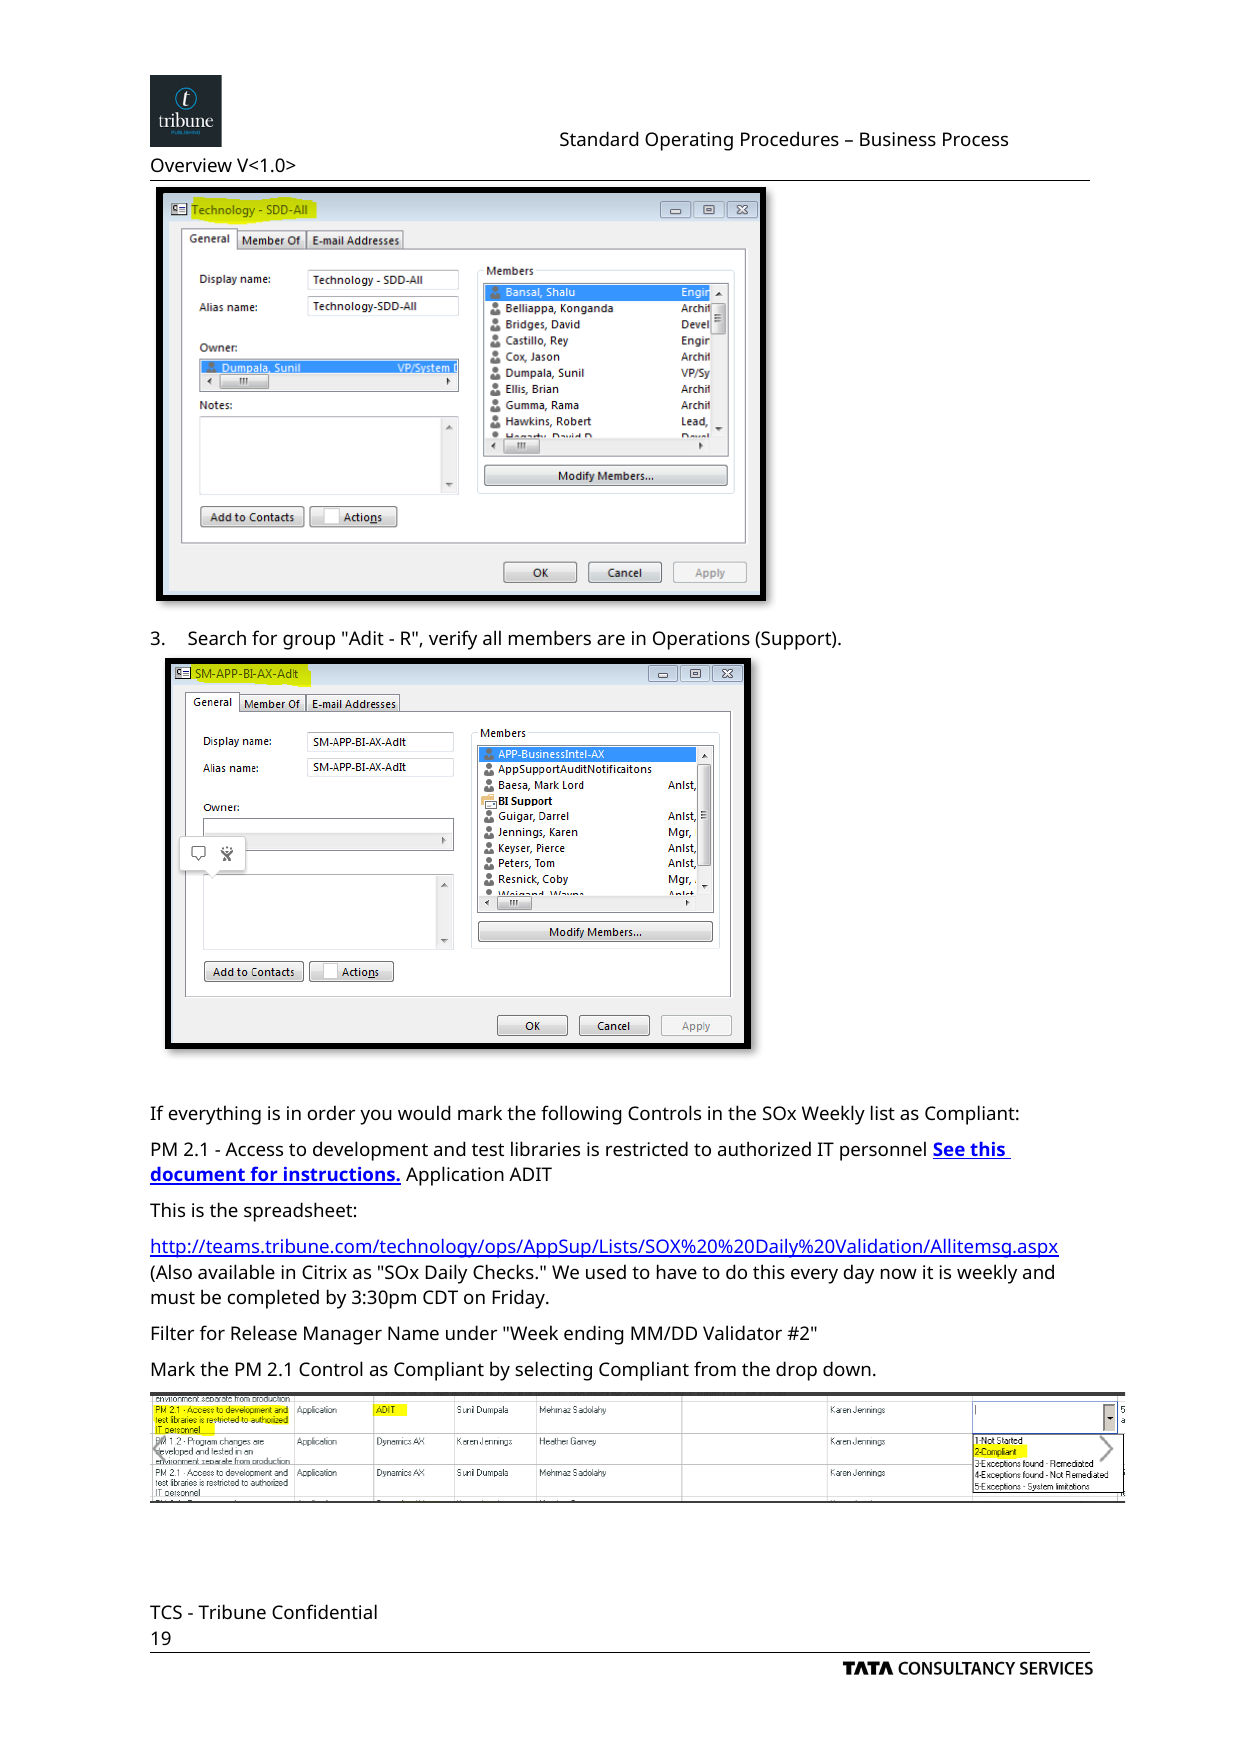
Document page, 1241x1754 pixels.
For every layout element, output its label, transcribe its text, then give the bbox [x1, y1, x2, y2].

picture [150, 75, 222, 147]
list Search for group "Adit - R", verify all members are in Operations (Support). [150, 626, 1090, 651]
text Filter for Release Manager Name under "Week ending MM/DD Validator #2" [150, 1320, 1090, 1346]
picture [150, 1392, 1125, 1503]
text If everything is in order you would mark the following Controls in the SOx Weekly list as Compliant: [150, 1100, 1090, 1126]
picture [842, 1661, 1093, 1675]
picture [163, 193, 760, 595]
text Mark the PM 2.1 Control as Compliant by selecting Compliant from the drop down. [150, 1356, 1090, 1382]
text PM 2.1 - Access to development and test libraries is restricted to authorized IT personnel See this document for instructions. Application ADIT [150, 1136, 1090, 1187]
text http://teams.tribune.com/technology/ops/AppSup/Lists/SOX%20%20Daily%20Validation/Allitemsg.aspx (Also available in Citrix as "SOx Daily Checks." We used to have to do this every day now it is weekly and must be completed by 3:30pm CDT on Friday. [150, 1233, 1090, 1310]
picture [171, 664, 744, 1043]
text This is the spreadsheet: [150, 1197, 1090, 1223]
